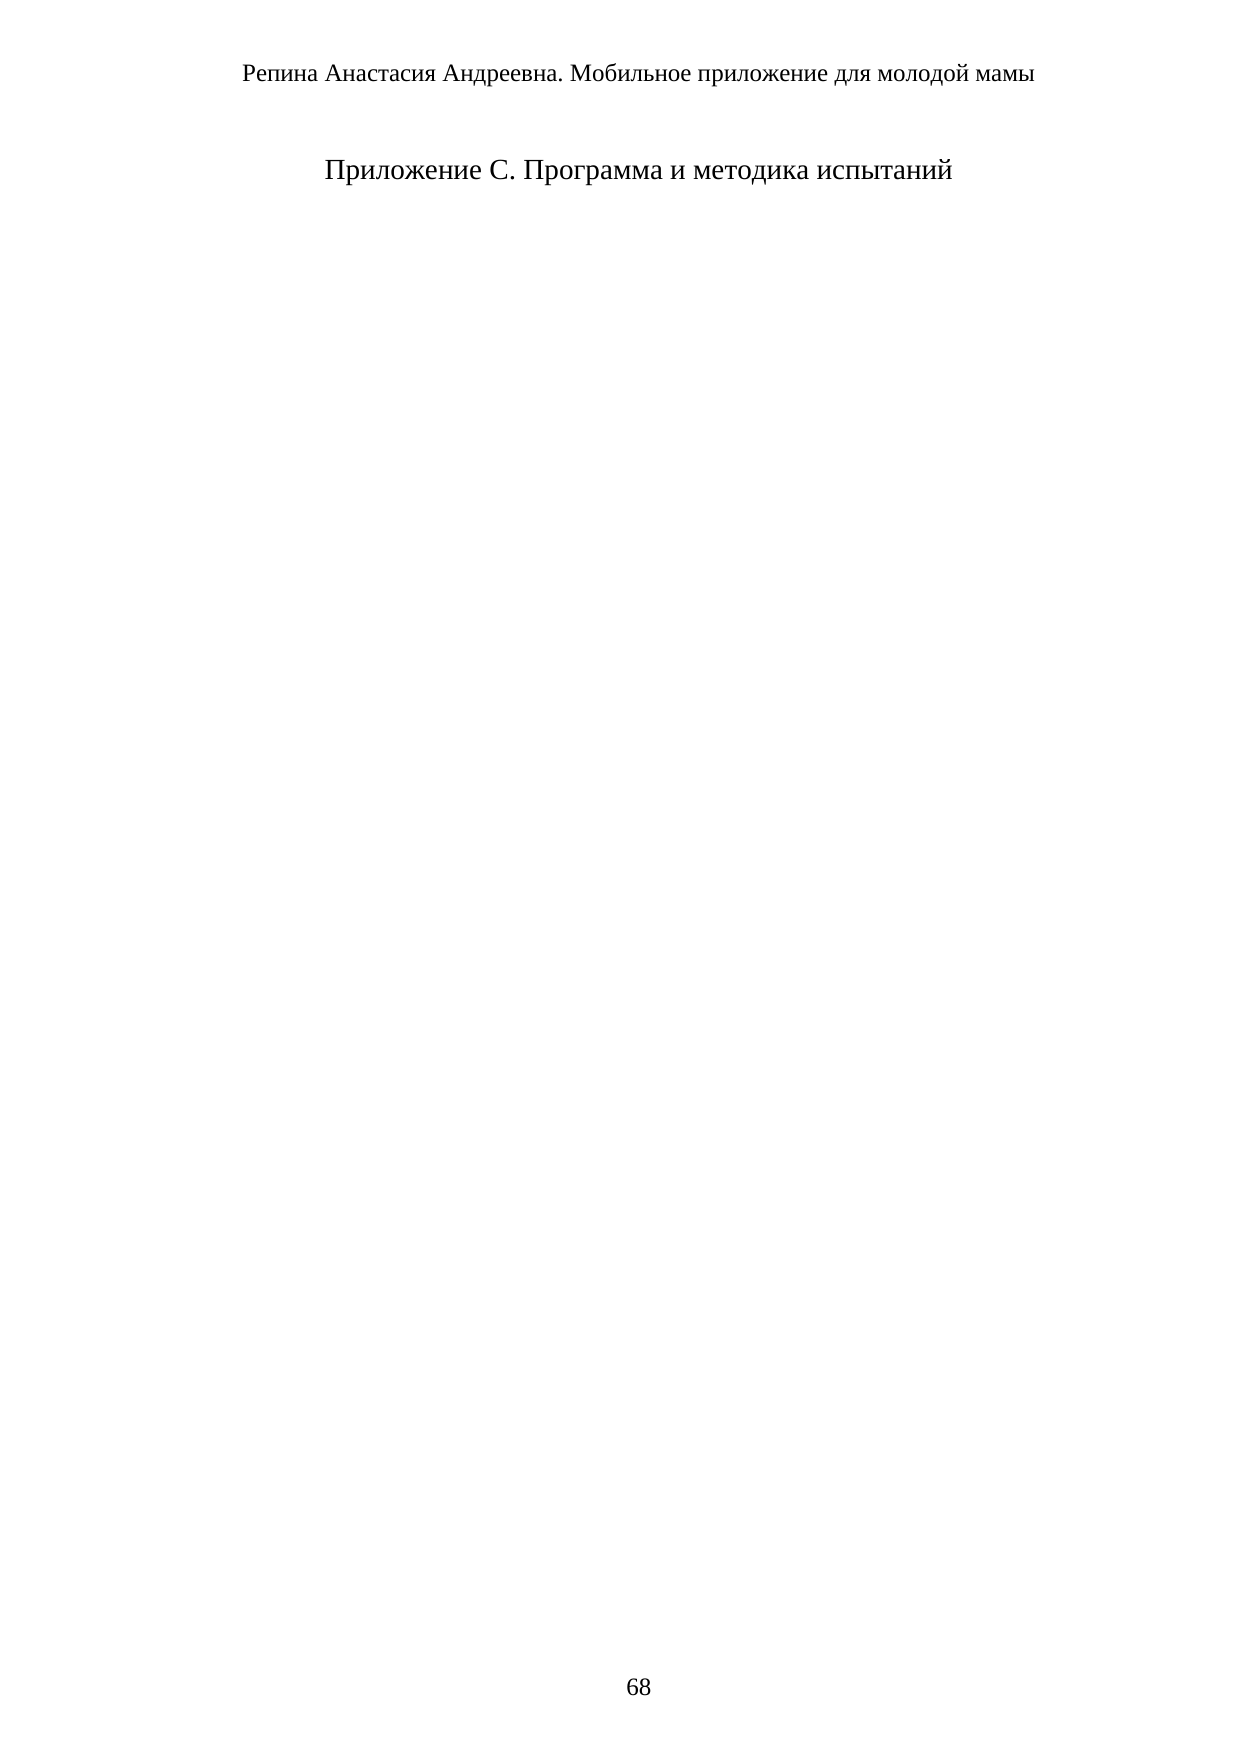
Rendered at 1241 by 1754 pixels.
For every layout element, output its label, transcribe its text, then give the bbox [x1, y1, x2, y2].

subtitle Приложение C. Программа и методика испытаний [107, 152, 1170, 186]
